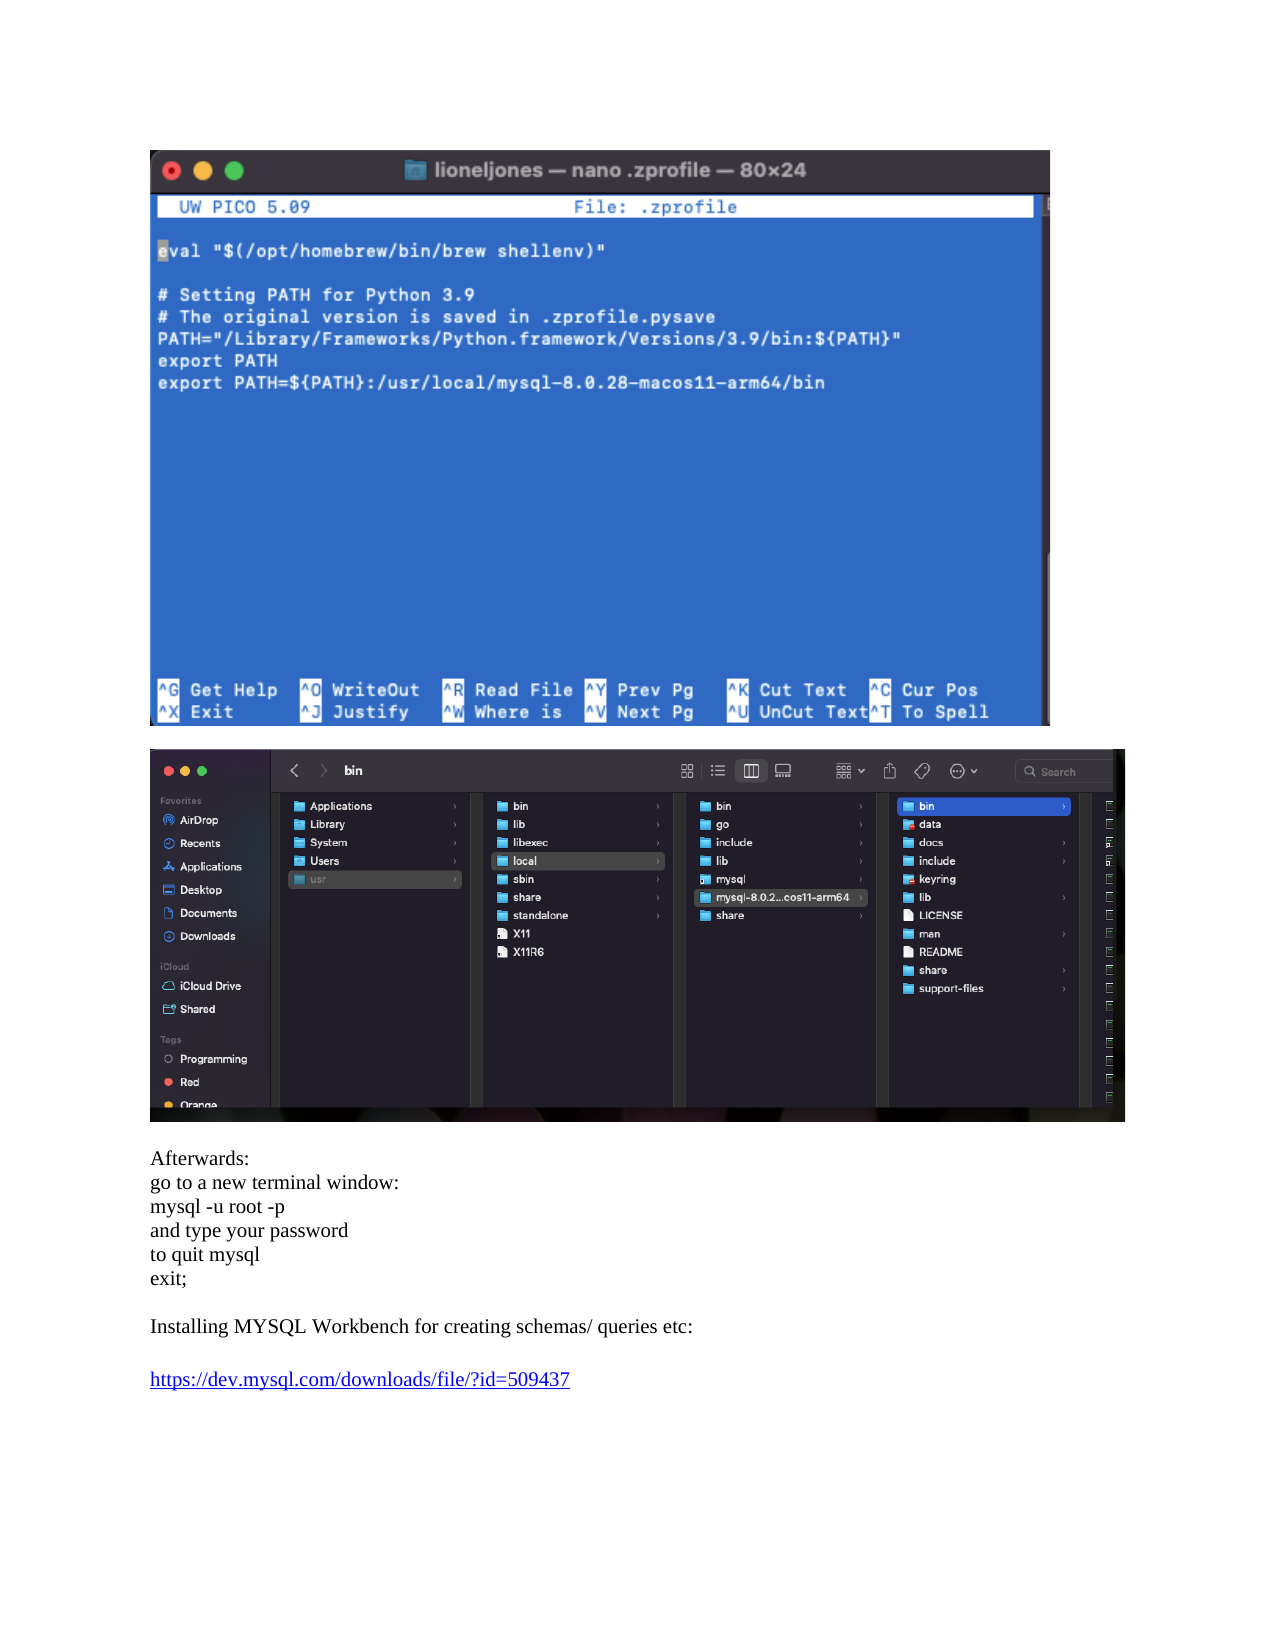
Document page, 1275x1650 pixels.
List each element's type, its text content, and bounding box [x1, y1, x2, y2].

text https://dev.mysql.com/downloads/file/?id=509437 When you connect, you can create a schema (A Schema is a Database) Create a table: Afterwards, you can log into terminal and view databases [150, 1367, 1125, 1415]
picture [150, 150, 1050, 726]
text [150, 150, 1125, 749]
picture [150, 749, 1125, 1122]
